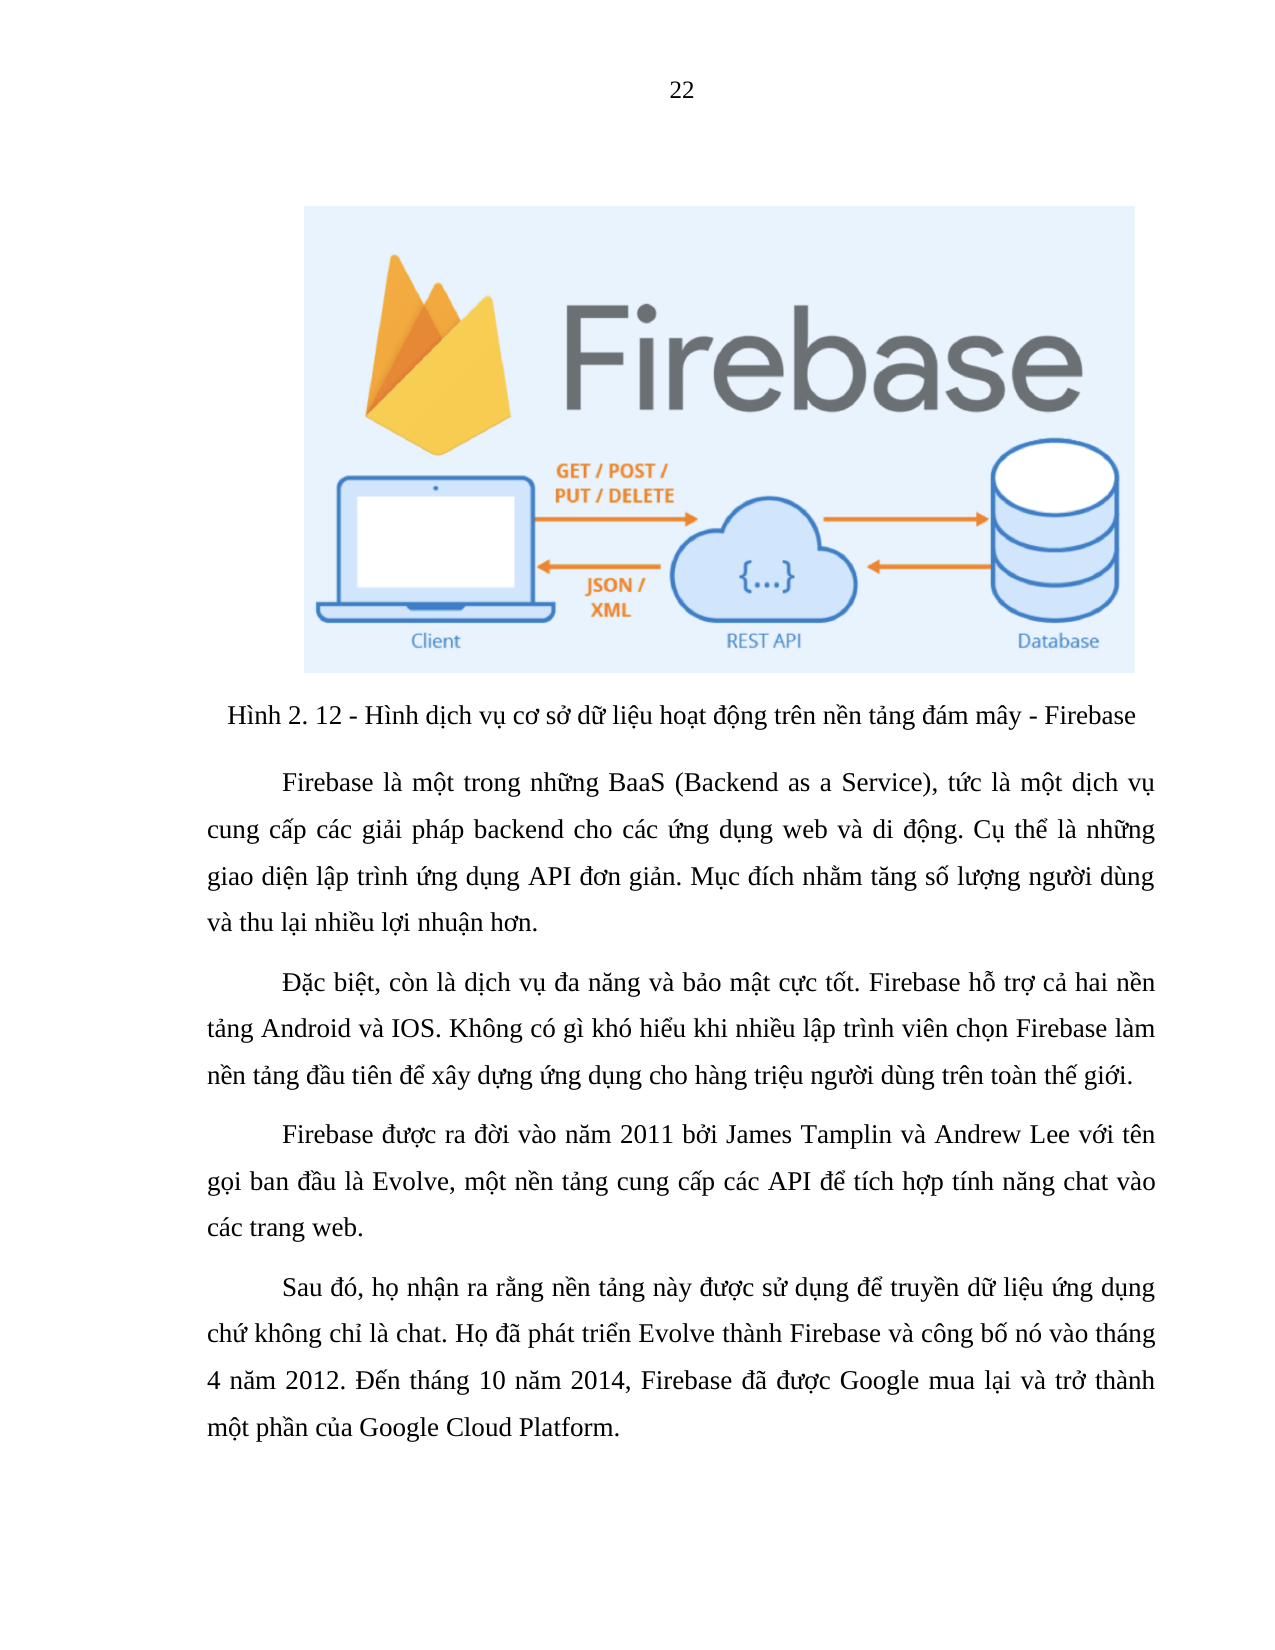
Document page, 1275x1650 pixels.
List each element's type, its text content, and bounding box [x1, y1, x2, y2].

text Sau đó, họ nhận ra rằng nền tảng này được sử dụng để truyền dữ liệu ứng dụng chứ không chỉ là chat. Họ đã phát triển Evolve thành Firebase và công bố nó vào tháng 4 năm 2012. Đến tháng 10 năm 2014, Firebase đã được Google mua lại và trở thành một phần của Google Cloud Platform. [207, 1271, 1157, 1442]
picture [304, 206, 1135, 673]
text Hình 2. 12 - Hình dịch vụ cơ sở dữ liệu hoạt động trên nền tảng đám mây - Firebase [207, 699, 1157, 730]
text Đặc biệt, còn là dịch vụ đa năng và bảo mật cực tốt. Firebase hỗ trợ cả hai nền tảng Android và IOS. Không có gì khó hiểu khi nhiều lập trình viên chọn Firebase làm nền tảng đầu tiên để xây dựng ứng dụng cho hàng triệu người dùng trên toàn thế giới. [207, 966, 1157, 1090]
text Firebase được ra đời vào năm 2011 bởi James Tamplin và Andrew Lee với tên gọi ban đầu là Evolve, một nền tảng cung cấp các API để tích hợp tính năng chat vào các trang web. [207, 1118, 1157, 1243]
text Firebase là một trong những BaaS (Backend as a Service), tức là một dịch vụ cung cấp các giải pháp backend cho các ứng dụng web và di động. Cụ thể là những giao diện lập trình ứng dụng API đơn giản. Mục đích nhằm tăng số lượng người dùng và thu lại nhiều lợi nhuận hơn. [207, 767, 1157, 938]
